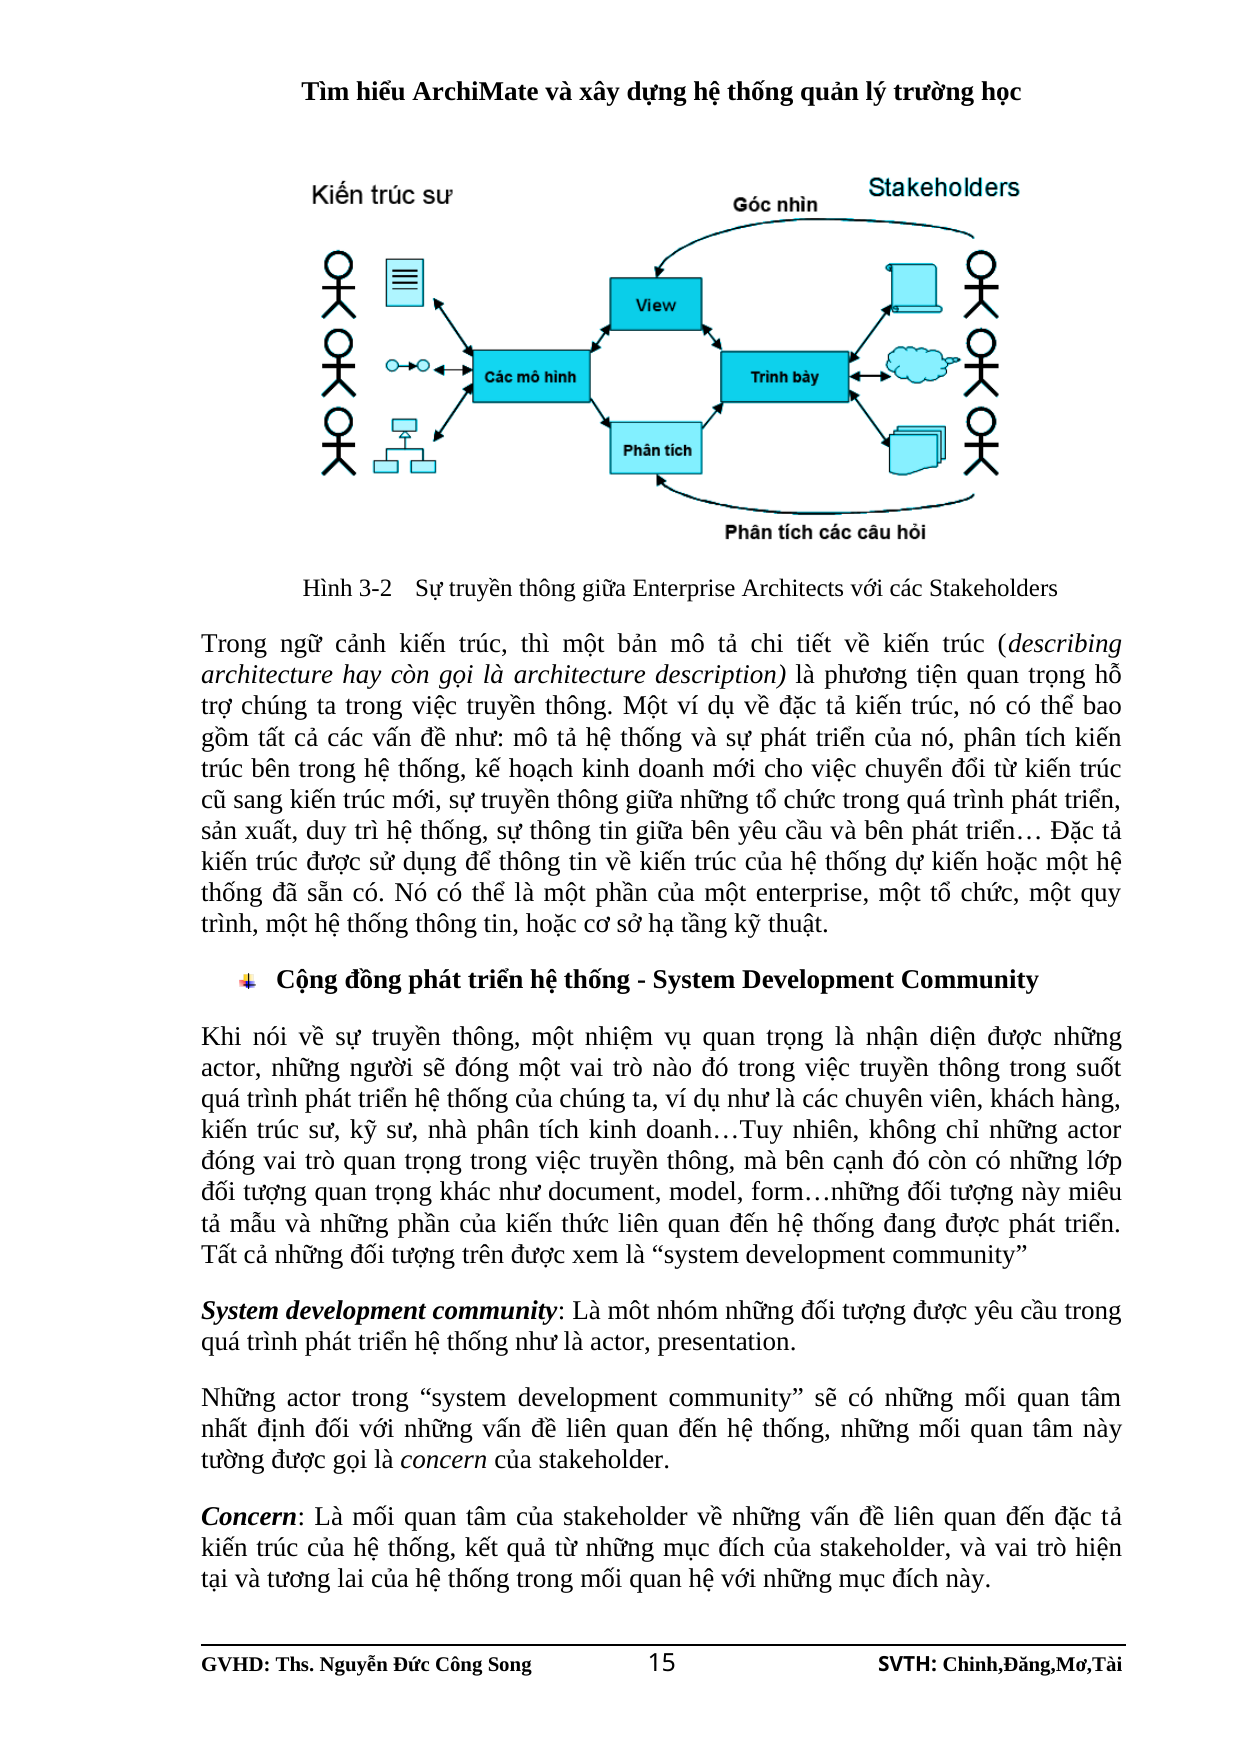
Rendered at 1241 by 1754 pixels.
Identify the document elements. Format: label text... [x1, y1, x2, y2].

text Sự truyền thông giữa Enterprise Architects với các Stakeholders [238, 573, 1122, 602]
picture [297, 159, 1025, 549]
text Khi nói về sự truyền thông, một nhiệm vụ quan trọng là nhận diện được những actor, những người sẽ đóng một vai trò nào đó trong việc truyền thông trong suốt quá trình phát triển hệ thống của chúng ta, ví dụ như là các chuyên viên, khách hàng, kiến trúc sư, kỹ sư, nhà phân tích kinh doanh…Tuy nhiên, không chỉ những actor đóng vai trò quan trọng trong việc truyền thông, mà bên cạnh đó còn có những lớp đối tượng quan trọng khác như document, model, form…những đối tượng này miêu tả mẫu và những phần của kiến thức liên quan đến hệ thống đang được phát triển. Tất cả những đối tượng trên được xem là “system development community” [201, 1020, 1122, 1269]
picture [239, 972, 256, 989]
text Trong ngữ cảnh kiến trúc, thì một bản mô tả chi tiết về kiến trúc (describing architecture hay còn gọi là architecture description) là phương tiện quan trọng hỗ trợ chúng ta trong việc truyền thông. Một ví dụ về đặc tả kiến trúc, nó có thể bao gồm tất cả các vấn đề như: mô tả hệ thống và sự phát triển của nó, phân tích kiến trúc bên trong hệ thống, kế hoạch kinh doanh mới cho việc chuyển đổi từ kiến trúc cũ sang kiến trúc mới, sự truyền thông giữa những tổ chức trong quá trình phát triển, sản xuất, duy trì hệ thống, sự thông tin giữa bên yêu cầu và bên phát triển… Đặc tả kiến trúc được sử dụng để thông tin về kiến trúc của hệ thống dự kiến hoặc một hệ thống đã sẵn có. Nó có thể là một phần của một enterprise, một tổ chức, một quy trình, một hệ thống thông tin, hoặc cơ sở hạ tầng kỹ thuật. [201, 627, 1122, 939]
text System development community: Là môt nhóm những đối tượng được yêu cầu trong quá trình phát triển hệ thống như là actor, presentation. [201, 1294, 1122, 1356]
text Cộng đồng phát triển hệ thống - System Development Community [238, 964, 1122, 995]
text Những actor trong “system development community” sẽ có những mối quan tâm nhất định đối với những vấn đề liên quan đến hệ thống, những mối quan tâm này tường được gọi là concern của stakeholder. [201, 1381, 1122, 1475]
text Concern: Là mối quan tâm của stakeholder về những vấn đề liên quan đến đặc tả kiến trúc của hệ thống, kết quả từ những mục đích của stakeholder, và vai trò hiện tại và tương lai của hệ thống trong mối quan hệ với những mục đích này. [201, 1500, 1122, 1593]
